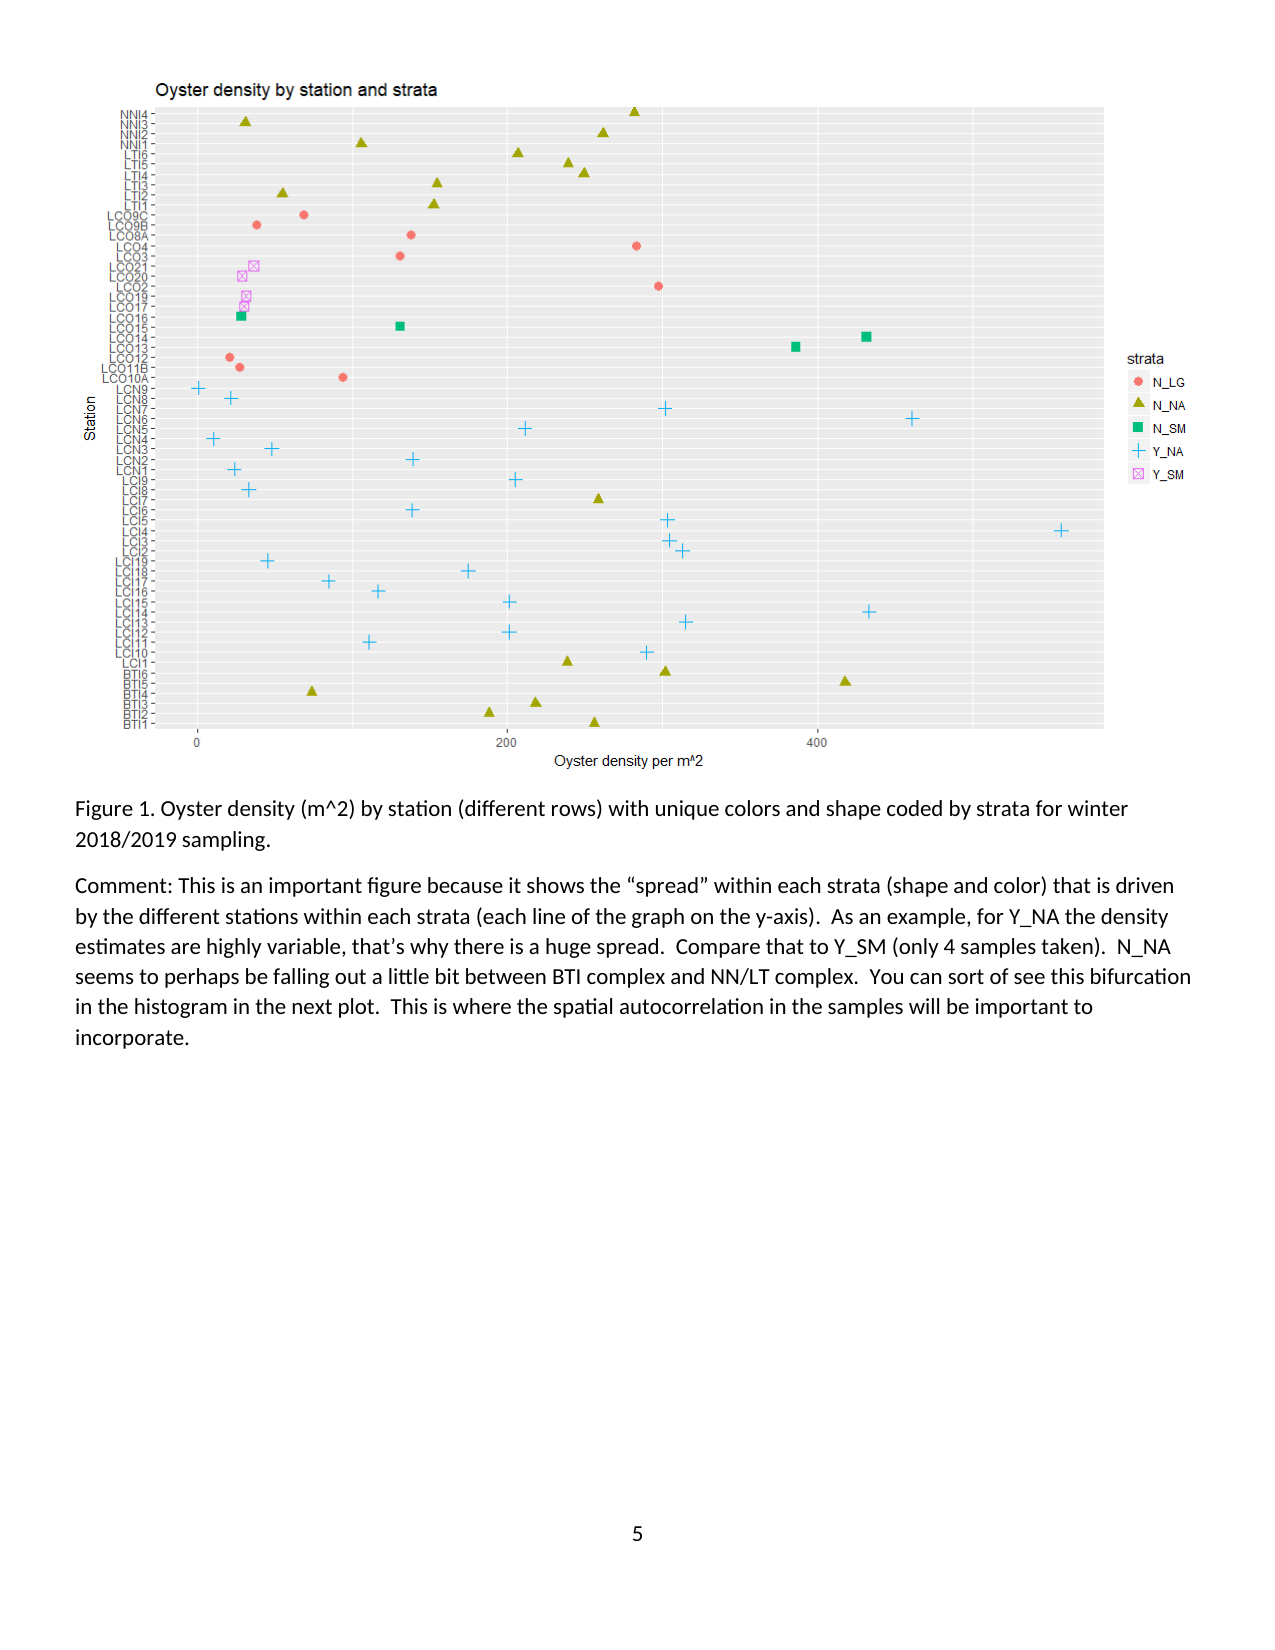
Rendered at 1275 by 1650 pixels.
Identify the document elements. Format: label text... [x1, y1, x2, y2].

picture [75, 75, 1200, 776]
text Figure 1. Oyster density (m^2) by station (different rows) with unique colors and shape coded by strata for winter 2018/2019 sampling. [75, 794, 1200, 853]
text Comment: This is an important figure because it shows the “spread” within each strata (shape and color) that is driven by the different stations within each strata (each line of the graph on the y-axis). As an example, for Y_NA the density estimates are highly variable, that’s why there is a huge spread. Compare that to Y_SM (only 4 samples taken). N_NA seems to perhaps be falling out a little bit between BTI complex and NN/LT complex. You can sort of see this bifurcation in the histogram in the next plot. This is where the spatial autocorrelation in the samples will be important to incorporate. [75, 872, 1200, 1051]
